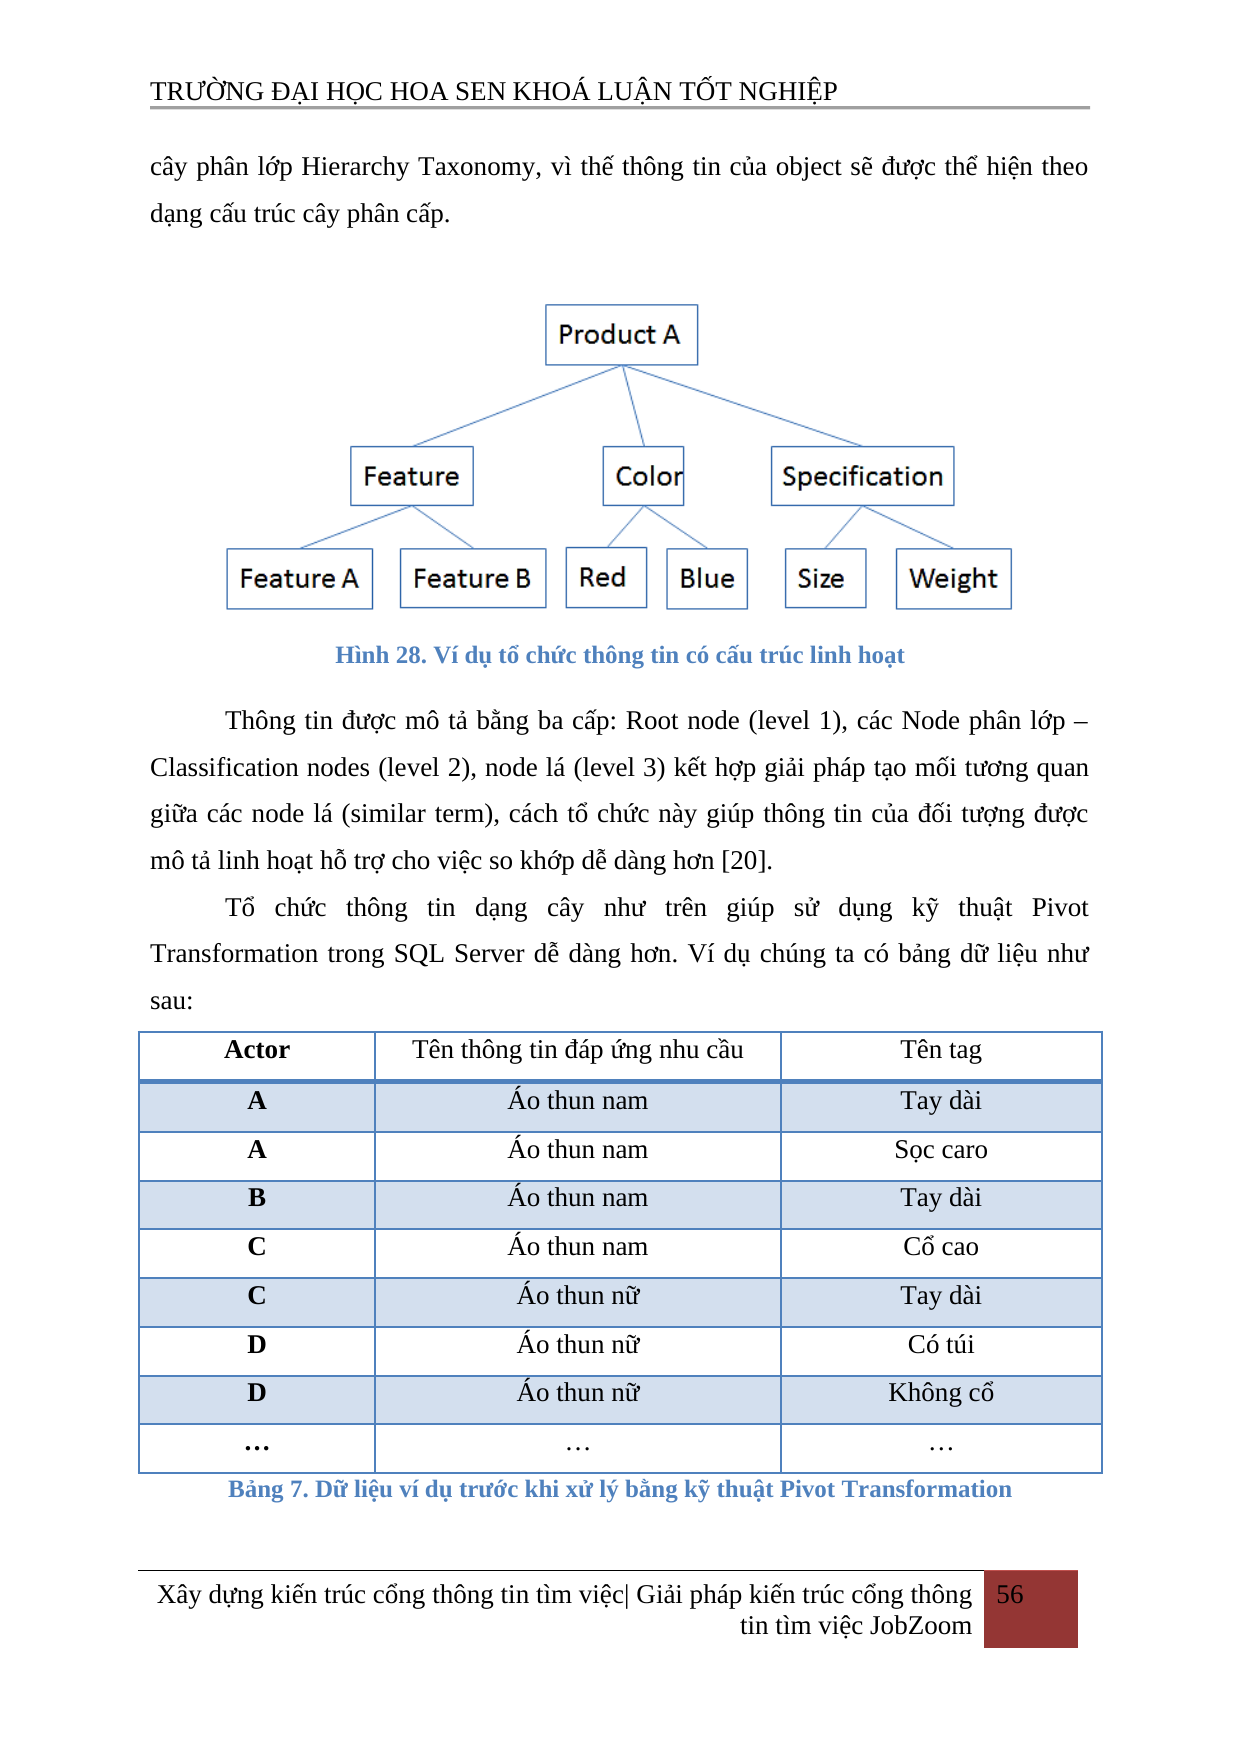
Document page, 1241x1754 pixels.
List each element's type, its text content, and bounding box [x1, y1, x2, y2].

picture [219, 289, 1021, 625]
table_cell Áo thun nam [376, 1182, 780, 1228]
table_cell … [140, 1425, 374, 1472]
table_cell A [140, 1084, 374, 1131]
table_cell Áo thun nữ [376, 1377, 780, 1423]
text Hình 28. Ví dụ tổ chức thông tin có cấu trúc linh hoạt [150, 640, 1090, 669]
table_cell Có túi [782, 1328, 1101, 1374]
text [150, 150, 1090, 228]
table_header Tên thông tin đáp ứng nhu cầu [376, 1033, 780, 1079]
text Thông tin được mô tả bằng ba cấp: Root node (level 1), các Node phân lớp – Classification nodes (level 2), node lá (level 3) kết hợp giải pháp tạo mối tương quan giữa các node lá (similar term), cách tổ chức này giúp thông tin của đối tượng được mô tả linh hoạt hỗ trợ cho việc so khớp dễ dàng hơn [20]. [150, 704, 1090, 875]
table_cell Sọc caro [782, 1133, 1101, 1179]
table_cell Tay dài [782, 1084, 1101, 1131]
table_cell … [376, 1425, 780, 1472]
table_cell Áo thun nam [376, 1084, 780, 1131]
text Bảng 7. Dữ liệu ví dụ trước khi xử lý bằng kỹ thuật Pivot Transformation [150, 1474, 1090, 1503]
table_cell Không cổ [782, 1377, 1101, 1423]
table_cell Áo thun nam [376, 1133, 780, 1179]
table_header Actor [140, 1033, 374, 1079]
table_cell A [140, 1133, 374, 1179]
table_cell C [140, 1230, 374, 1277]
table_header Tên tag [782, 1033, 1101, 1079]
table_cell Cổ cao [782, 1230, 1101, 1277]
table_cell C [140, 1279, 374, 1326]
text Tổ chức thông tin dạng cây như trên giúp sử dụng kỹ thuật Pivot Transformation trong SQL Server dễ dàng hơn. Ví dụ chúng ta có bảng dữ liệu như sau: [150, 891, 1090, 1015]
table_cell D [140, 1377, 374, 1423]
table_cell D [140, 1328, 374, 1374]
table_cell … [782, 1425, 1101, 1472]
table_cell Áo thun nữ [376, 1328, 780, 1374]
table_cell Tay dài [782, 1279, 1101, 1326]
table_cell Tay dài [782, 1182, 1101, 1228]
table_cell Áo thun nữ [376, 1279, 780, 1326]
table_cell B [140, 1182, 374, 1228]
table_cell Áo thun nam [376, 1230, 780, 1277]
